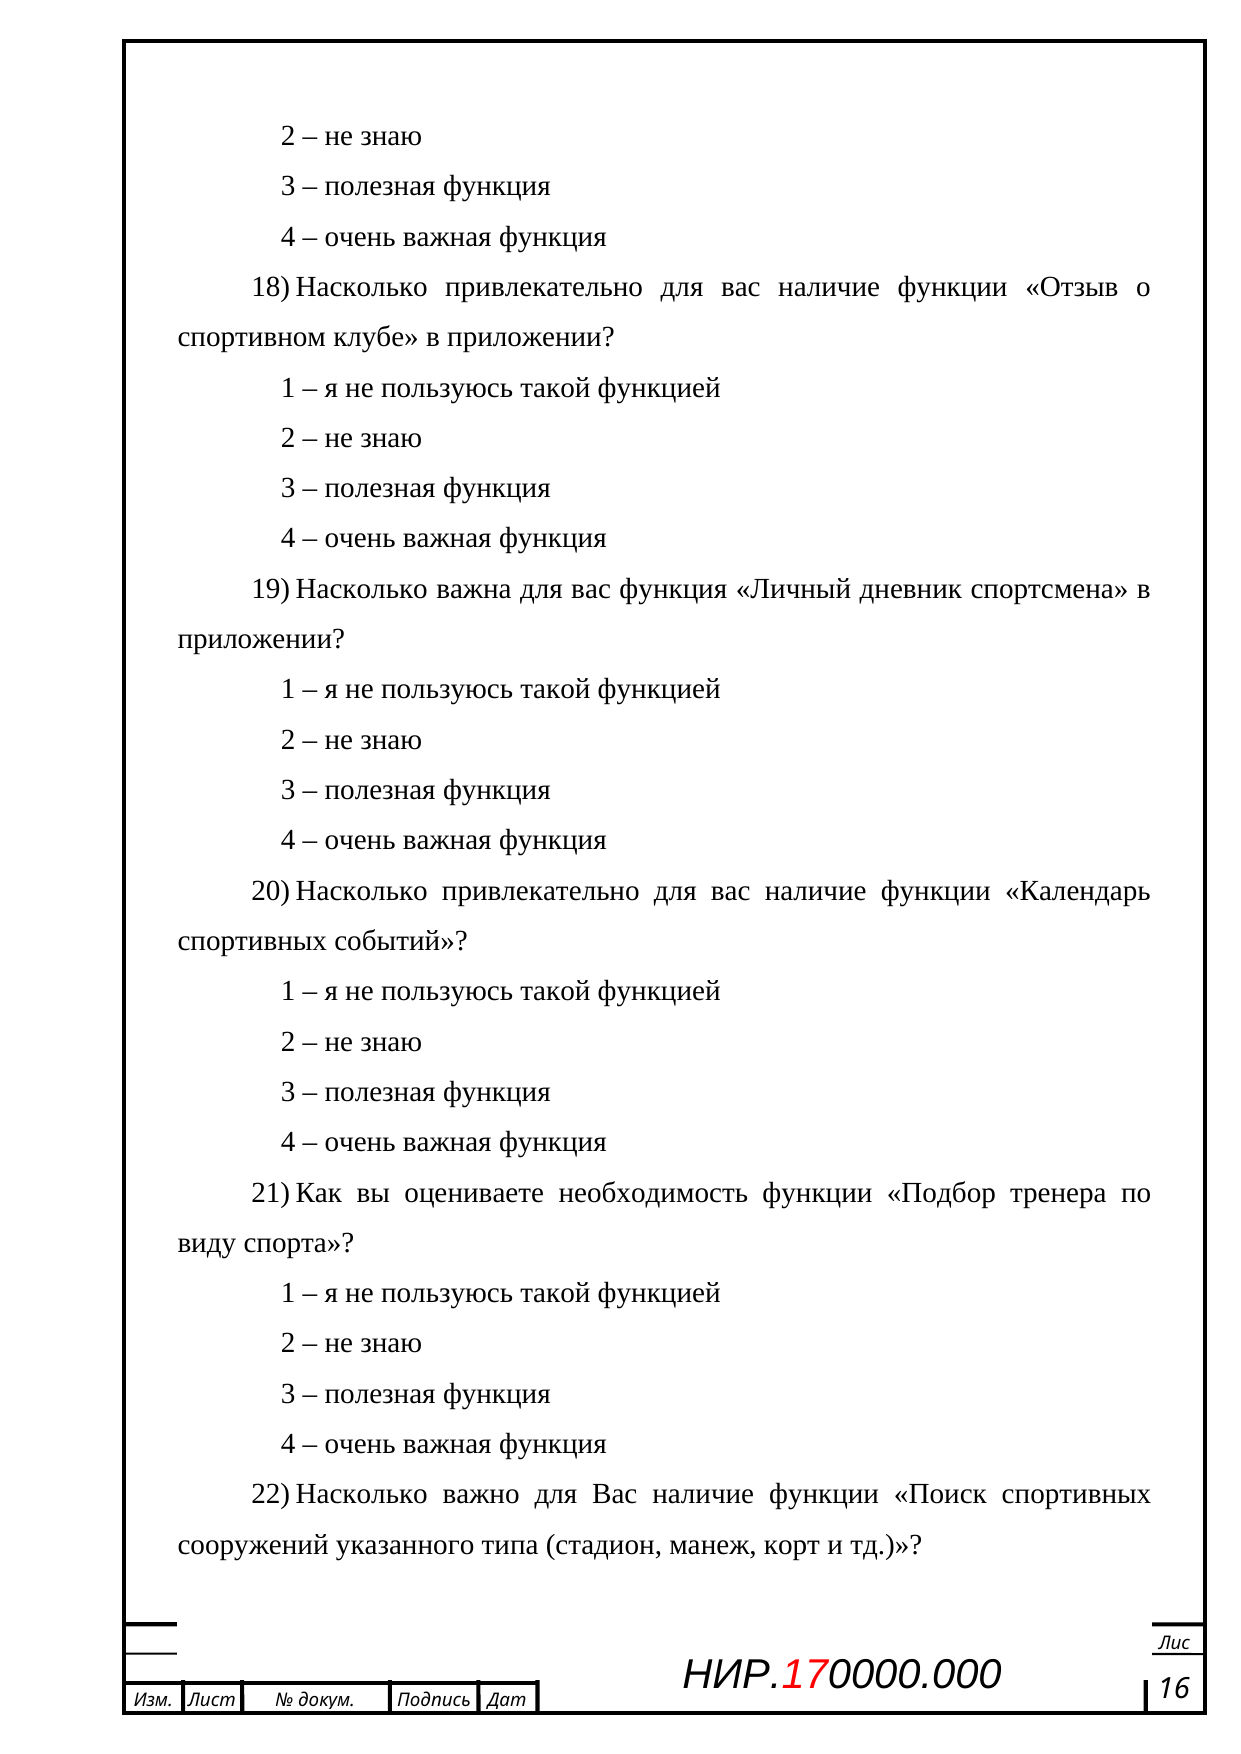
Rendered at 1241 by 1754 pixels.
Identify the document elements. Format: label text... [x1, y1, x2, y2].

list 3 – полезная функция [222, 772, 1152, 806]
list 1 – я не пользуюсь такой функцией [222, 973, 1152, 1007]
list 4 – очень важная функция [222, 822, 1152, 856]
list Насколько привлекательно для вас наличие функции «Календарь спортивных событий»? [177, 873, 1152, 957]
list 1 – я не пользуюсь такой функцией [222, 1275, 1152, 1309]
list 2 – не знаю [222, 722, 1152, 755]
list 2 – не знаю [222, 1024, 1152, 1057]
list 1 – я не пользуюсь такой функцией [222, 370, 1152, 403]
list Насколько важно для Вас наличие функции «Поиск спортивных сооружений указанного типа (стадион, манеж, корт и тд.)»? [177, 1477, 1152, 1560]
list 4 – очень важная функция [222, 521, 1152, 554]
list 3 – полезная функция [222, 1376, 1152, 1409]
list 4 – очень важная функция [222, 219, 1152, 252]
list Насколько привлекательно для вас наличие функции «Отзыв о спортивном клубе» в приложении? [177, 269, 1152, 353]
list 3 – полезная функция [222, 1074, 1152, 1108]
list 2 – не знаю [222, 118, 1152, 152]
list 2 – не знаю [222, 420, 1152, 453]
list 3 – полезная функция [222, 168, 1152, 202]
list 3 – полезная функция [222, 470, 1152, 504]
list 4 – очень важная функция [222, 1124, 1152, 1158]
list 1 – я не пользуюсь такой функцией [222, 672, 1152, 705]
list 2 – не знаю [222, 1326, 1152, 1359]
list Насколько важна для вас функция «Личный дневник спортсмена» в приложении? [177, 571, 1152, 655]
list 4 – очень важная функция [222, 1426, 1152, 1460]
list Как вы оцениваете необходимость функции «Подбор тренера по виду спорта»? [177, 1175, 1152, 1258]
